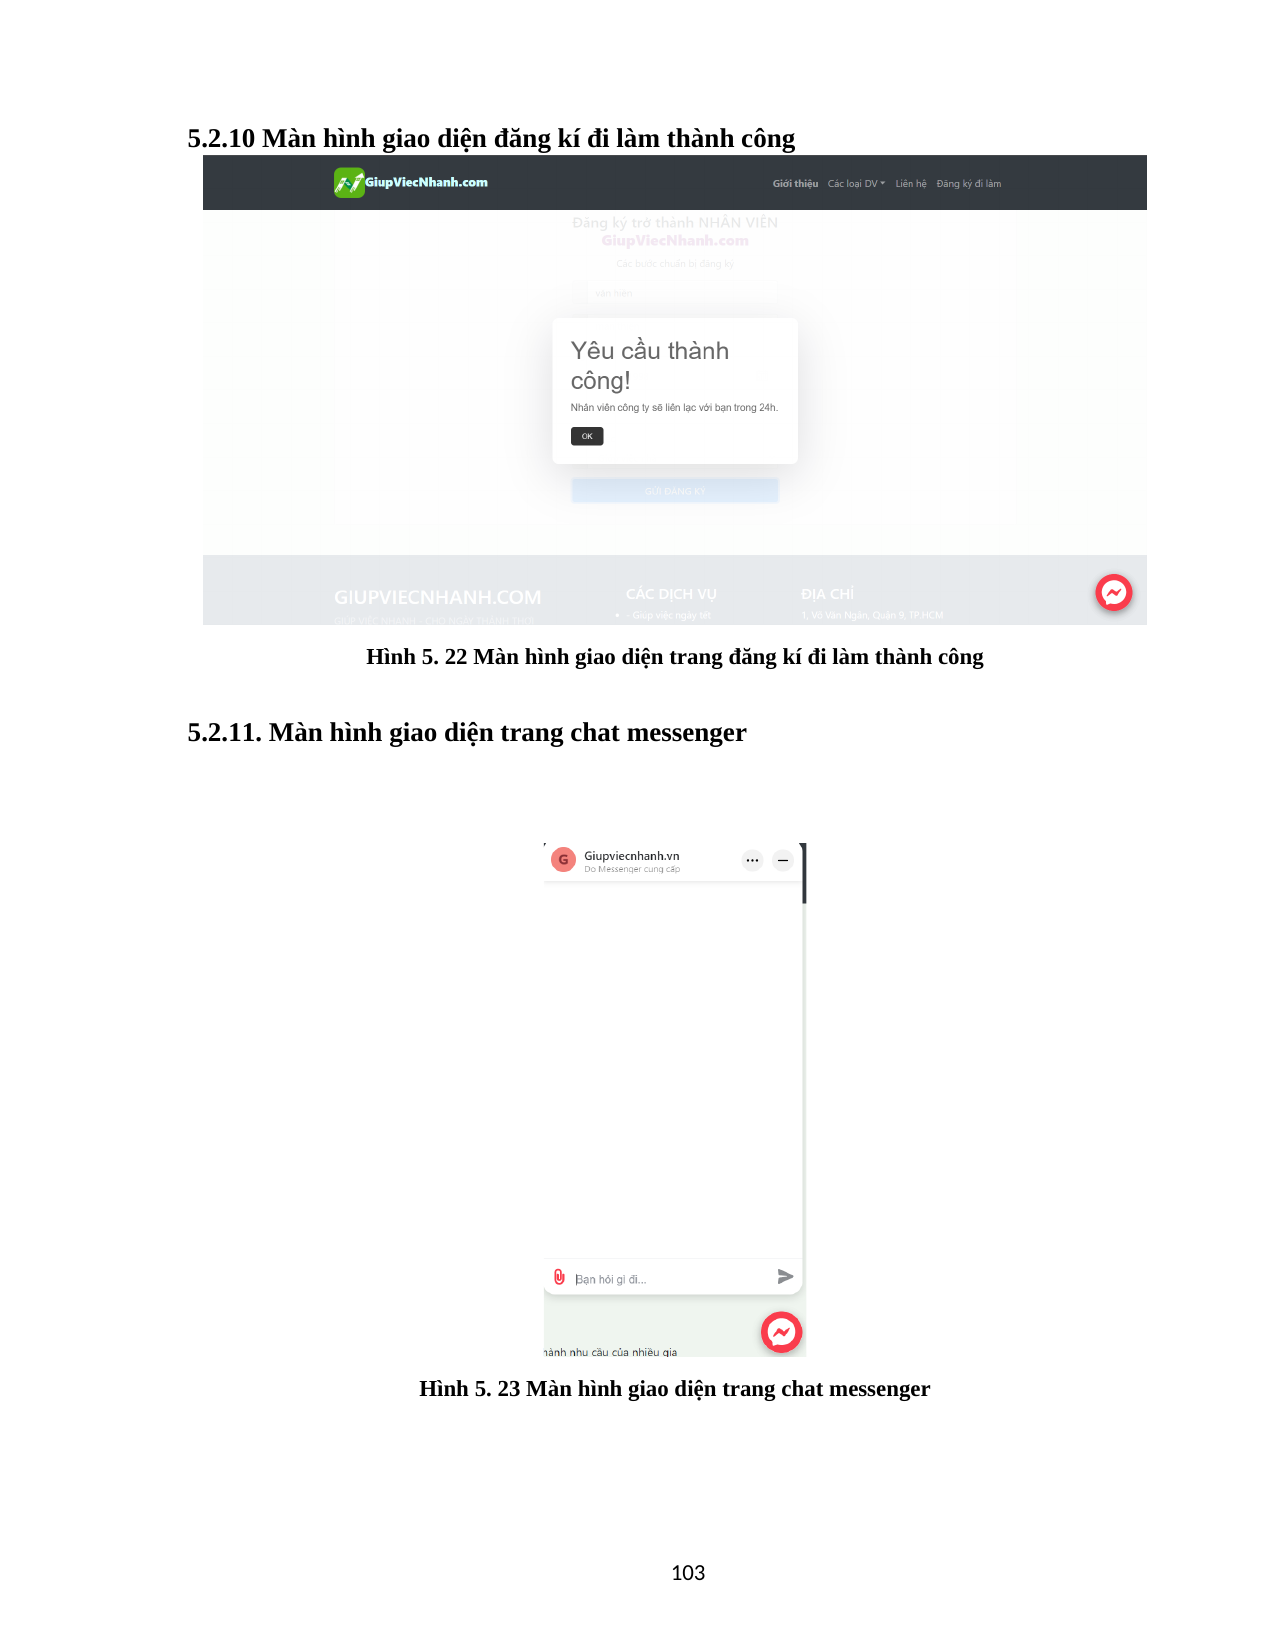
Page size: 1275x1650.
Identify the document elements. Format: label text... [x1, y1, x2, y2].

picture [543, 843, 807, 1357]
text Hình 5. 23 Màn hình giao diện trang chat messenger [187, 1375, 1162, 1402]
text 5.2.11. Màn hình giao diện trang chat messenger [187, 716, 1162, 747]
picture [203, 155, 1147, 625]
text 5.2.10 Màn hình giao diện đăng kí đi làm thành công [187, 122, 1162, 153]
text Hình 5. 22 Màn hình giao diện trang đăng kí đi làm thành công [187, 643, 1162, 669]
